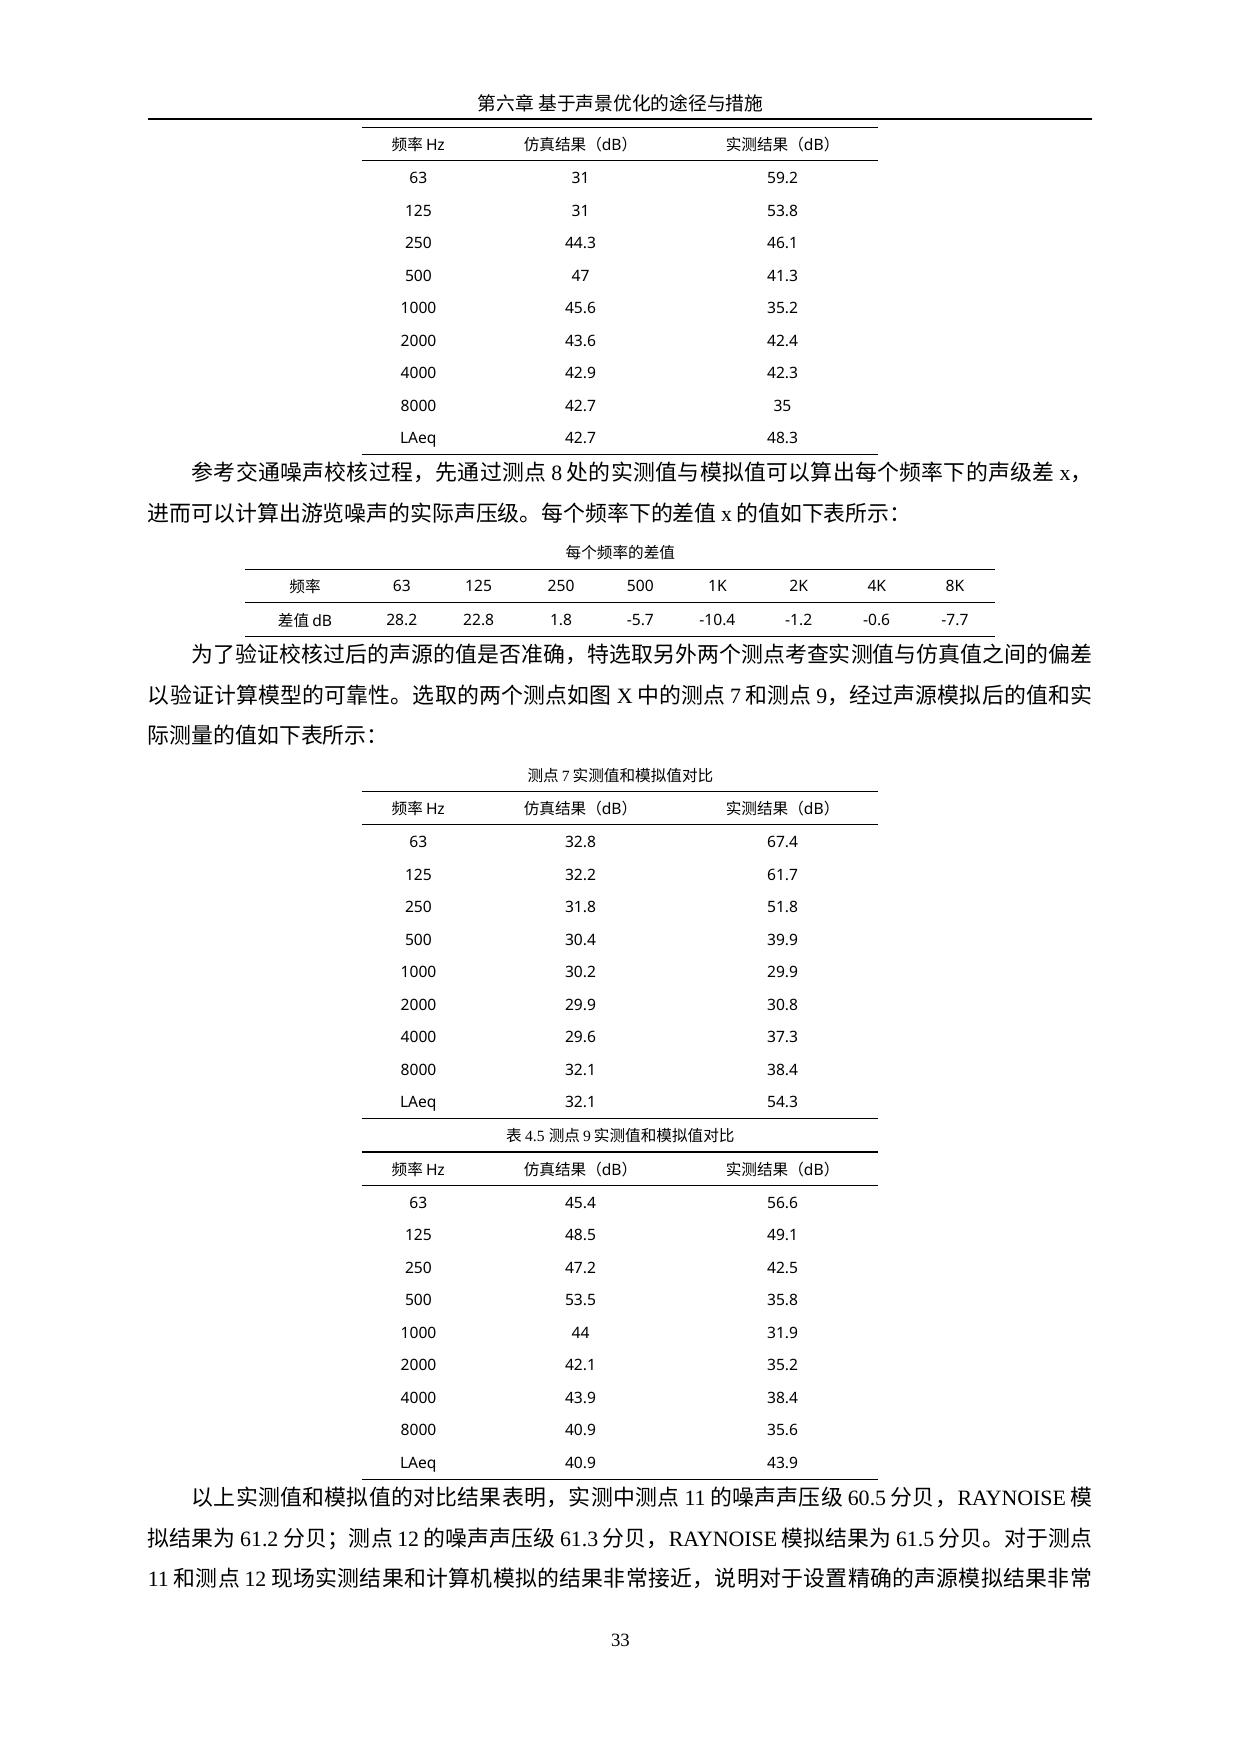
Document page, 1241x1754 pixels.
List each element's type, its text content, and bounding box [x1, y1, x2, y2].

table_cell 56.6 [686, 1186, 878, 1218]
table_cell 31 [474, 161, 686, 194]
table_cell 差值dB [245, 603, 364, 636]
table_cell 4000 [362, 356, 474, 389]
table_cell 8000 [362, 389, 474, 421]
table_header 500 [604, 570, 677, 602]
table_cell -5.7 [604, 603, 677, 636]
table_cell LAeq [362, 1085, 474, 1118]
text 表 4.5 测点9实测值和模拟值对比 [148, 1119, 1092, 1151]
table_cell 250 [362, 890, 474, 923]
table_cell 49.1 [686, 1219, 878, 1251]
text 每个频率的差值 [148, 536, 1092, 568]
table_cell 28.2 [365, 603, 438, 636]
table_header 频率Hz [362, 1153, 474, 1185]
table_cell 67.4 [686, 825, 878, 858]
table_cell 32.1 [474, 1085, 686, 1118]
table_cell 53.8 [686, 194, 878, 226]
table_cell 42.9 [474, 356, 686, 389]
table_cell 43.9 [686, 1446, 878, 1478]
table_cell 8000 [362, 1414, 474, 1446]
table_cell 59.2 [686, 161, 878, 194]
table_cell -10.4 [677, 603, 758, 636]
table_cell 54.3 [686, 1085, 878, 1118]
table_cell 48.3 [686, 421, 878, 454]
table_cell 40.9 [474, 1414, 686, 1446]
table_cell 43.9 [474, 1381, 686, 1413]
text 为了验证校核过后的声源的值是否准确，特选取另外两个测点考查实测值与仿真值之间的偏差，以验证计算模型的可靠性。选取的两个测点如图X中的测点7和测点9，经过声源模拟后的值和实际测量的值如下表所示： [148, 637, 1092, 750]
table_cell 45.6 [474, 291, 686, 324]
table_cell 30.2 [474, 955, 686, 988]
table_cell LAeq [362, 421, 474, 454]
table_cell 42.4 [686, 324, 878, 356]
table_cell -0.6 [839, 603, 914, 636]
table_cell LAeq [362, 1446, 474, 1478]
table_cell 8000 [362, 1053, 474, 1085]
table_cell 1.8 [518, 603, 603, 636]
table_header 1K [677, 570, 758, 602]
table_cell 44 [474, 1316, 686, 1348]
table_cell 45.4 [474, 1186, 686, 1218]
table_cell 29.9 [686, 955, 878, 988]
table_cell 250 [362, 1251, 474, 1283]
table_cell 42.3 [686, 356, 878, 389]
table_cell 35.8 [686, 1284, 878, 1316]
table_cell 2000 [362, 324, 474, 356]
table_cell 32.8 [474, 825, 686, 858]
table_cell 125 [362, 858, 474, 890]
table_header 8K [914, 570, 995, 602]
table_cell 250 [362, 226, 474, 259]
table_header 仿真结果（dB） [474, 792, 686, 824]
table_cell 31 [474, 194, 686, 226]
table_cell 38.4 [686, 1053, 878, 1085]
table_cell 1000 [362, 291, 474, 324]
table_cell 30.8 [686, 988, 878, 1020]
table_cell 2000 [362, 988, 474, 1020]
table_header 实测结果（dB） [686, 1153, 878, 1185]
text 参考交通噪声校核过程，先通过测点8处的实测值与模拟值可以算出每个频率下的声级差x，进而可以计算出游览噪声的实际声压级。每个频率下的差值x的值如下表所示： [148, 455, 1092, 528]
table_cell 44.3 [474, 226, 686, 259]
table_header 63 [365, 570, 438, 602]
table_cell 63 [362, 1186, 474, 1218]
text 测点7实测值和模拟值对比 [148, 758, 1092, 791]
table_cell 48.5 [474, 1219, 686, 1251]
table_cell 500 [362, 1284, 474, 1316]
table_cell 63 [362, 825, 474, 858]
table_header 250 [518, 570, 603, 602]
table_cell 1000 [362, 955, 474, 988]
table_cell 53.5 [474, 1284, 686, 1316]
table_cell 29.9 [474, 988, 686, 1020]
table_cell 125 [362, 1219, 474, 1251]
table_cell 37.3 [686, 1020, 878, 1053]
table_cell 47 [474, 259, 686, 291]
table_cell 46.1 [686, 226, 878, 259]
table_header 仿真结果（dB） [474, 128, 686, 160]
table_cell 42.7 [474, 389, 686, 421]
table_cell 500 [362, 259, 474, 291]
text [148, 1479, 1092, 1593]
table_cell 39.9 [686, 923, 878, 955]
table_cell 2000 [362, 1349, 474, 1381]
table_cell 43.6 [474, 324, 686, 356]
table_cell 35.2 [686, 1349, 878, 1381]
table_header 实测结果（dB） [686, 128, 878, 160]
table_cell 63 [362, 161, 474, 194]
table_header 2K [758, 570, 839, 602]
table_cell 30.4 [474, 923, 686, 955]
table_cell 38.4 [686, 1381, 878, 1413]
table_cell 4000 [362, 1020, 474, 1053]
table_cell 42.1 [474, 1349, 686, 1381]
table_cell 500 [362, 923, 474, 955]
table_cell 61.7 [686, 858, 878, 890]
table_header 实测结果（dB） [686, 792, 878, 824]
table_cell 125 [362, 194, 474, 226]
table_cell 22.8 [439, 603, 518, 636]
table_cell 42.7 [474, 421, 686, 454]
table_cell 1000 [362, 1316, 474, 1348]
table_cell 32.2 [474, 858, 686, 890]
table_header 频率Hz [362, 792, 474, 824]
table_header 4K [839, 570, 914, 602]
table_cell 51.8 [686, 890, 878, 923]
table_cell -1.2 [758, 603, 839, 636]
table_header 频率 [245, 570, 364, 602]
table_cell 31.8 [474, 890, 686, 923]
table_cell 4000 [362, 1381, 474, 1413]
table_cell 42.5 [686, 1251, 878, 1283]
table_cell 40.9 [474, 1446, 686, 1478]
table_cell 31.9 [686, 1316, 878, 1348]
table_cell 35.2 [686, 291, 878, 324]
table_cell 29.6 [474, 1020, 686, 1053]
table_header 125 [439, 570, 518, 602]
table_cell 41.3 [686, 259, 878, 291]
table_cell 32.1 [474, 1053, 686, 1085]
table_cell 35 [686, 389, 878, 421]
table_header 仿真结果（dB） [474, 1153, 686, 1185]
table_cell -7.7 [914, 603, 995, 636]
table_cell 35.6 [686, 1414, 878, 1446]
table_cell 47.2 [474, 1251, 686, 1283]
table_header 频率Hz [362, 128, 474, 160]
